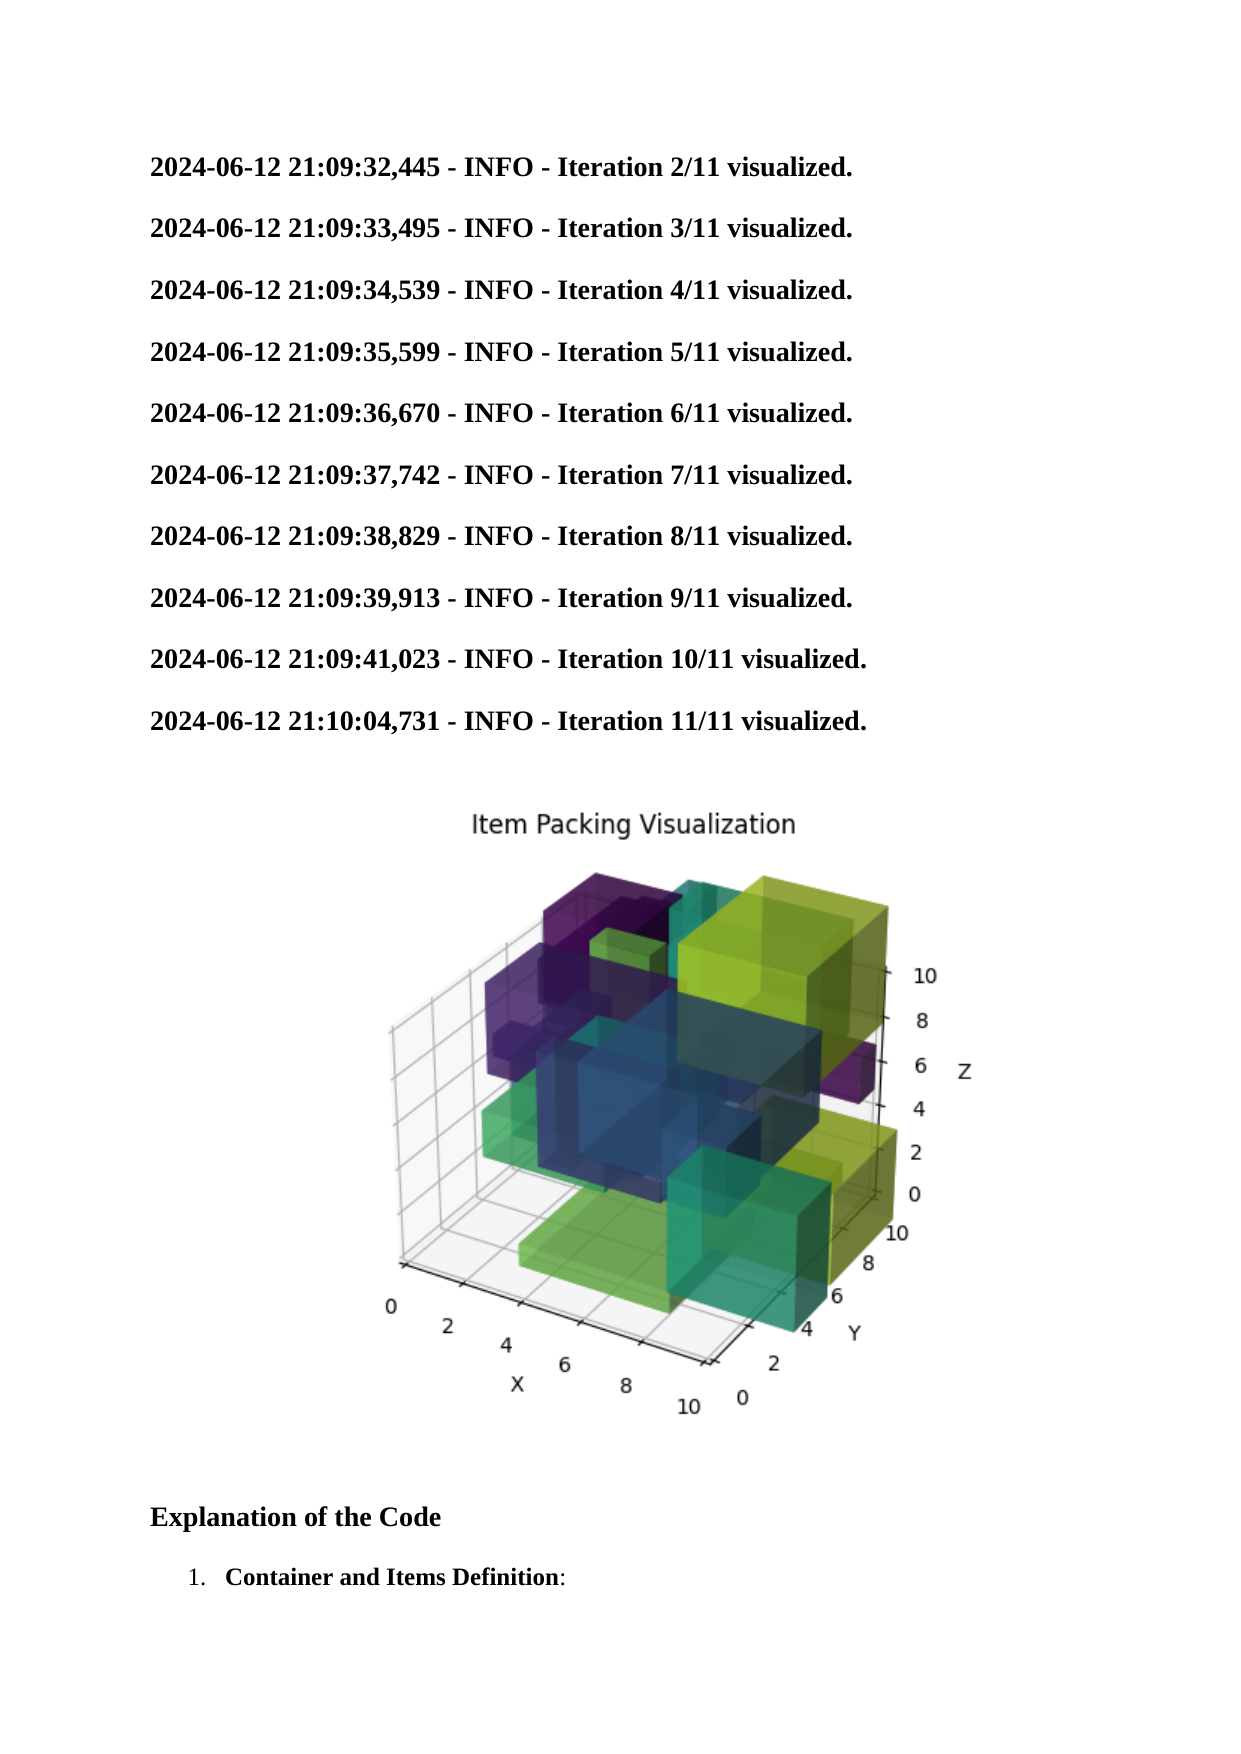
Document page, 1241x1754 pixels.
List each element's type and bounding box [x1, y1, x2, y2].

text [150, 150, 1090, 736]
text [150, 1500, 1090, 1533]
picture [150, 765, 1091, 1471]
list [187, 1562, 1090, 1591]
